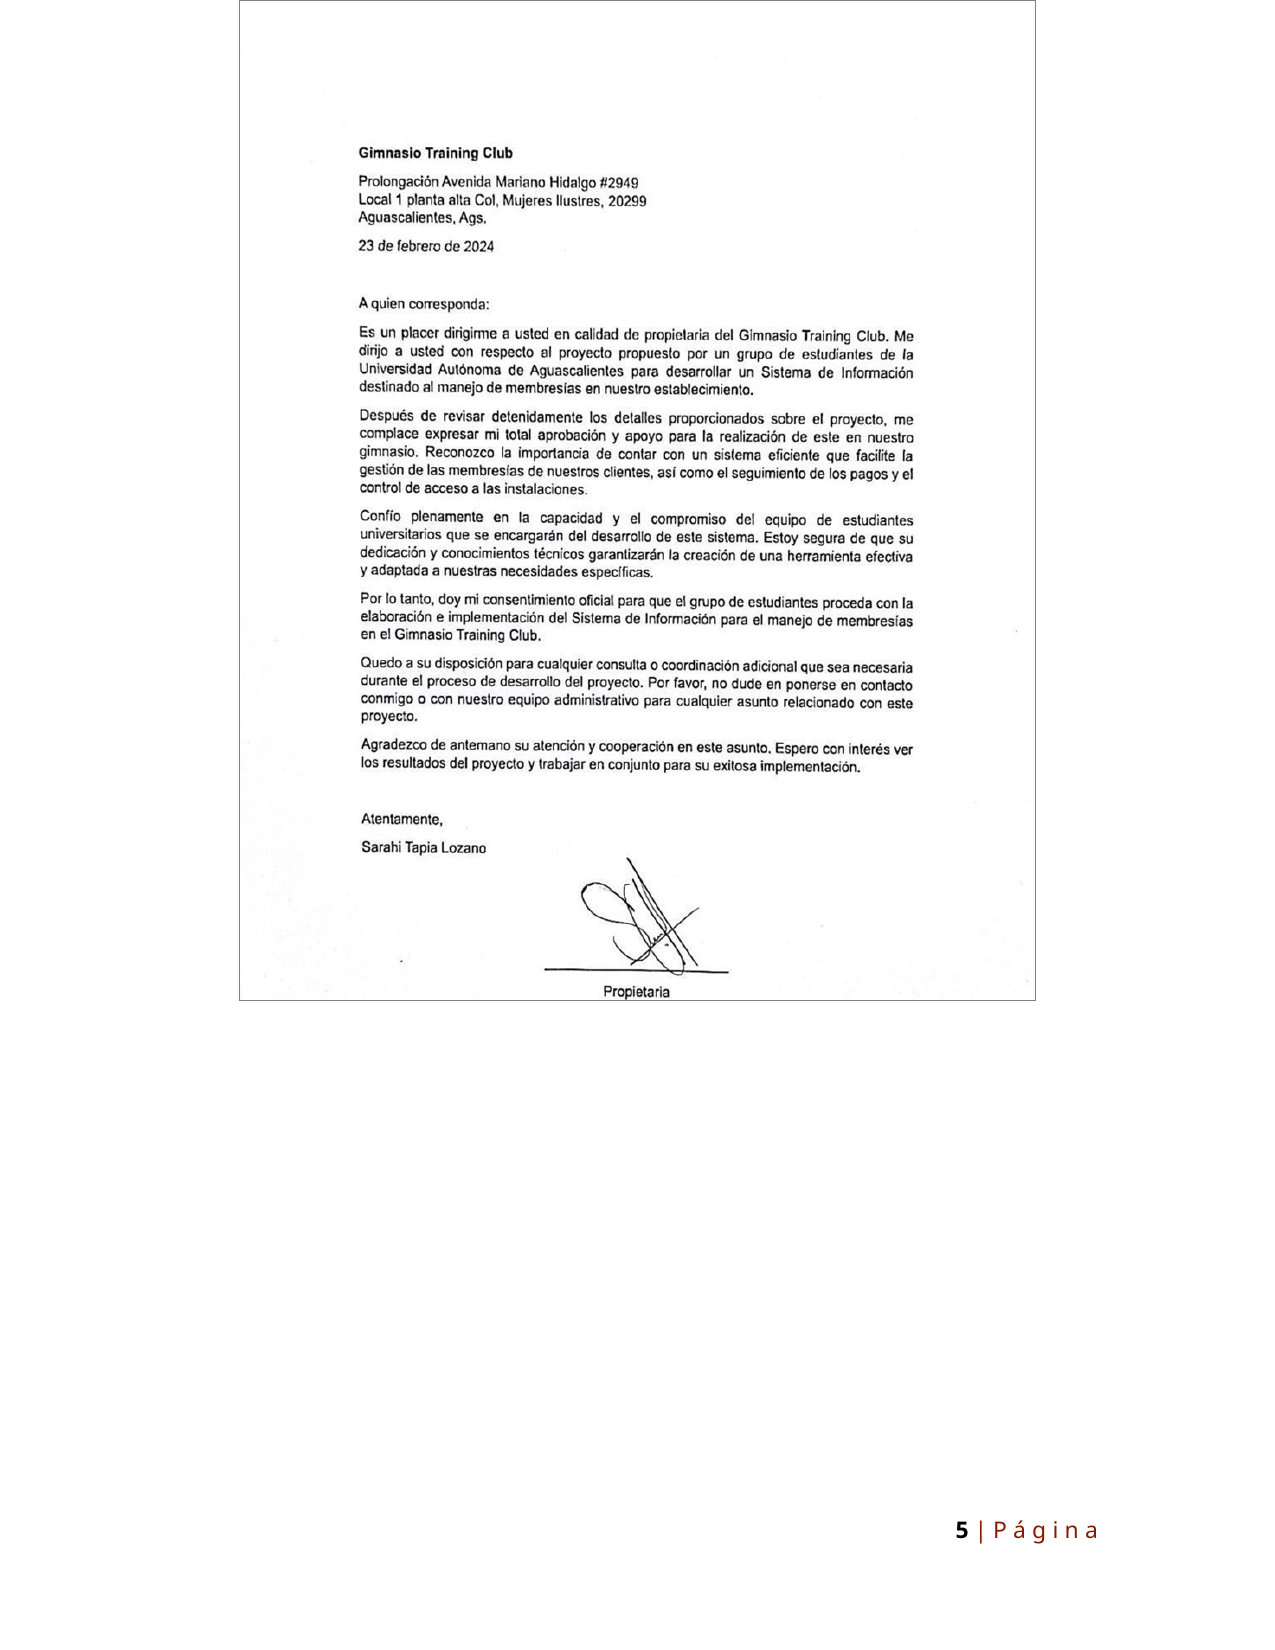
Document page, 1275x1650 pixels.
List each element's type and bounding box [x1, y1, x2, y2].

picture [240, 1, 1035, 1000]
